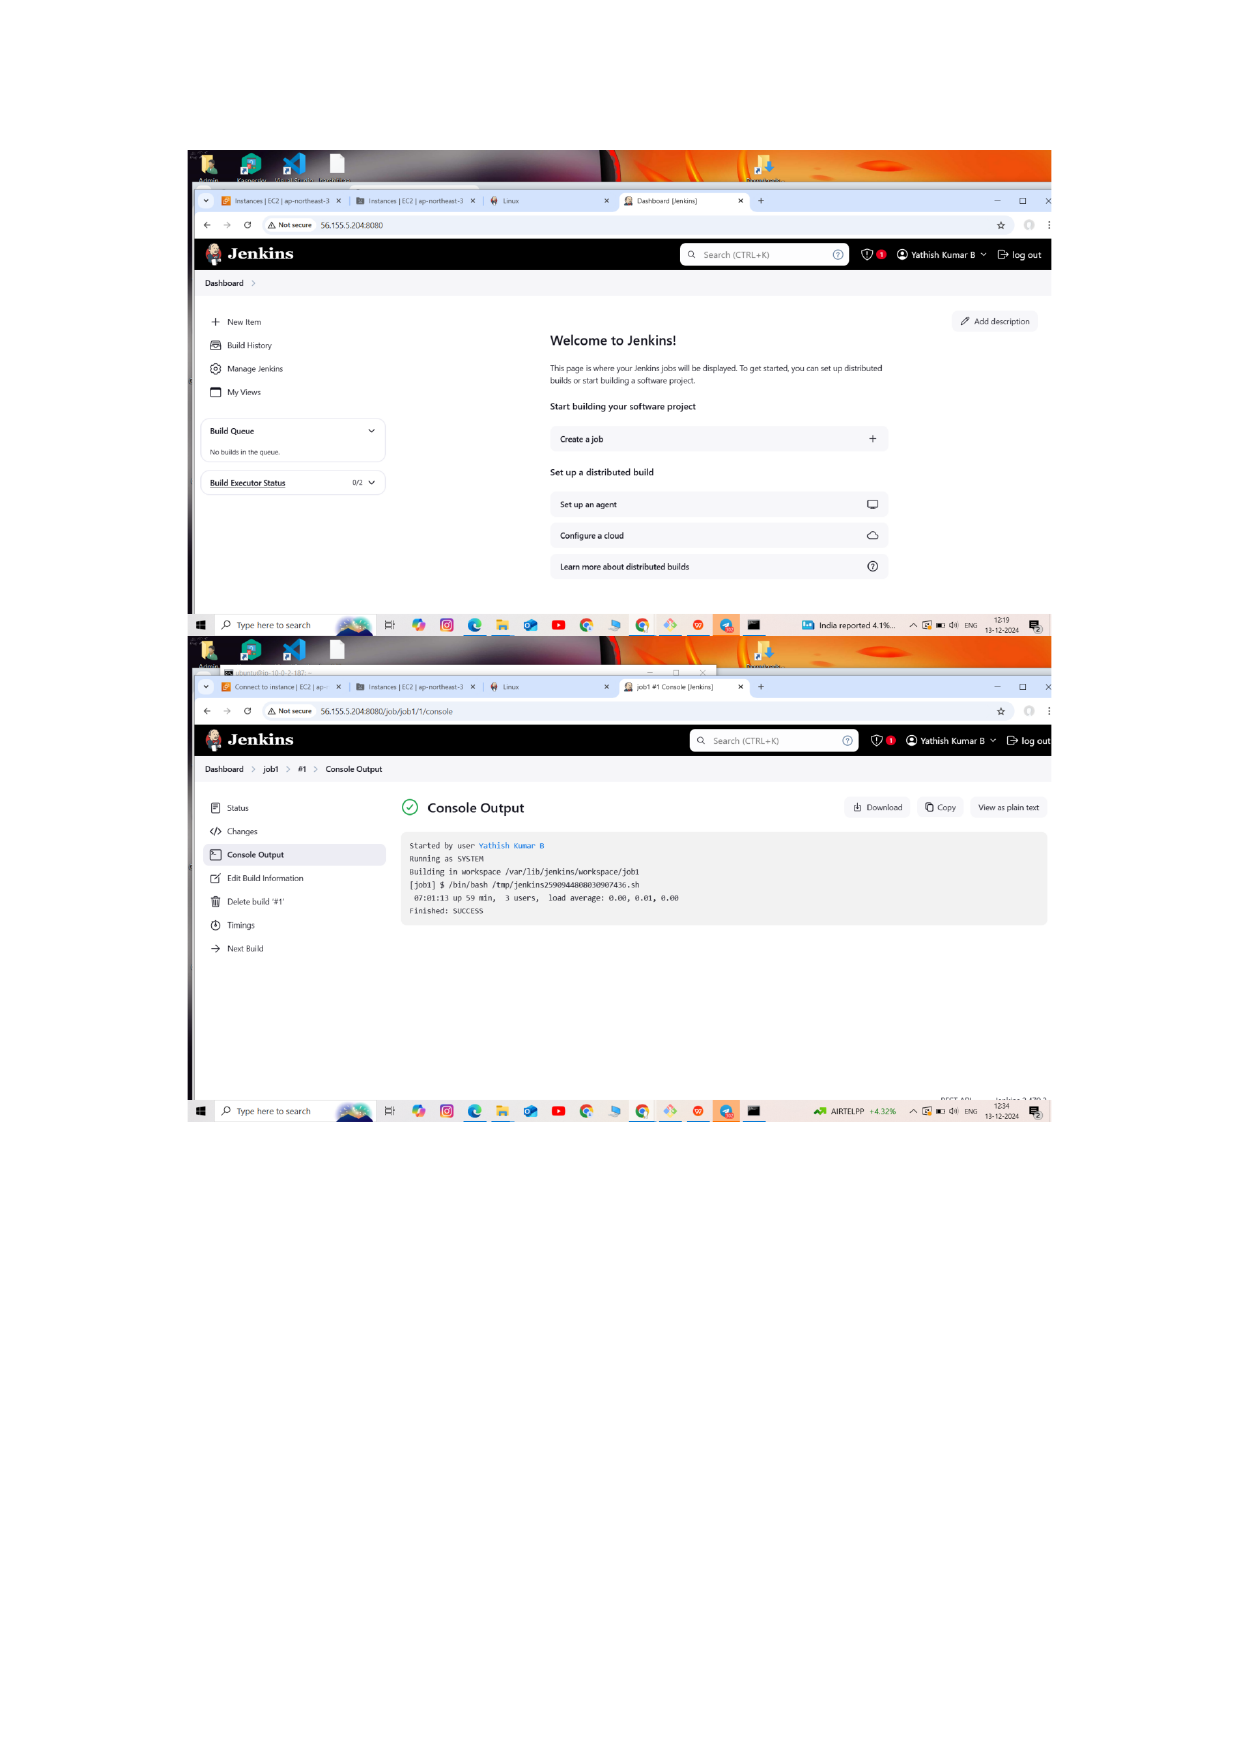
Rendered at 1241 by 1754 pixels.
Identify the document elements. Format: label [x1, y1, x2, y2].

picture [187, 150, 1052, 1122]
